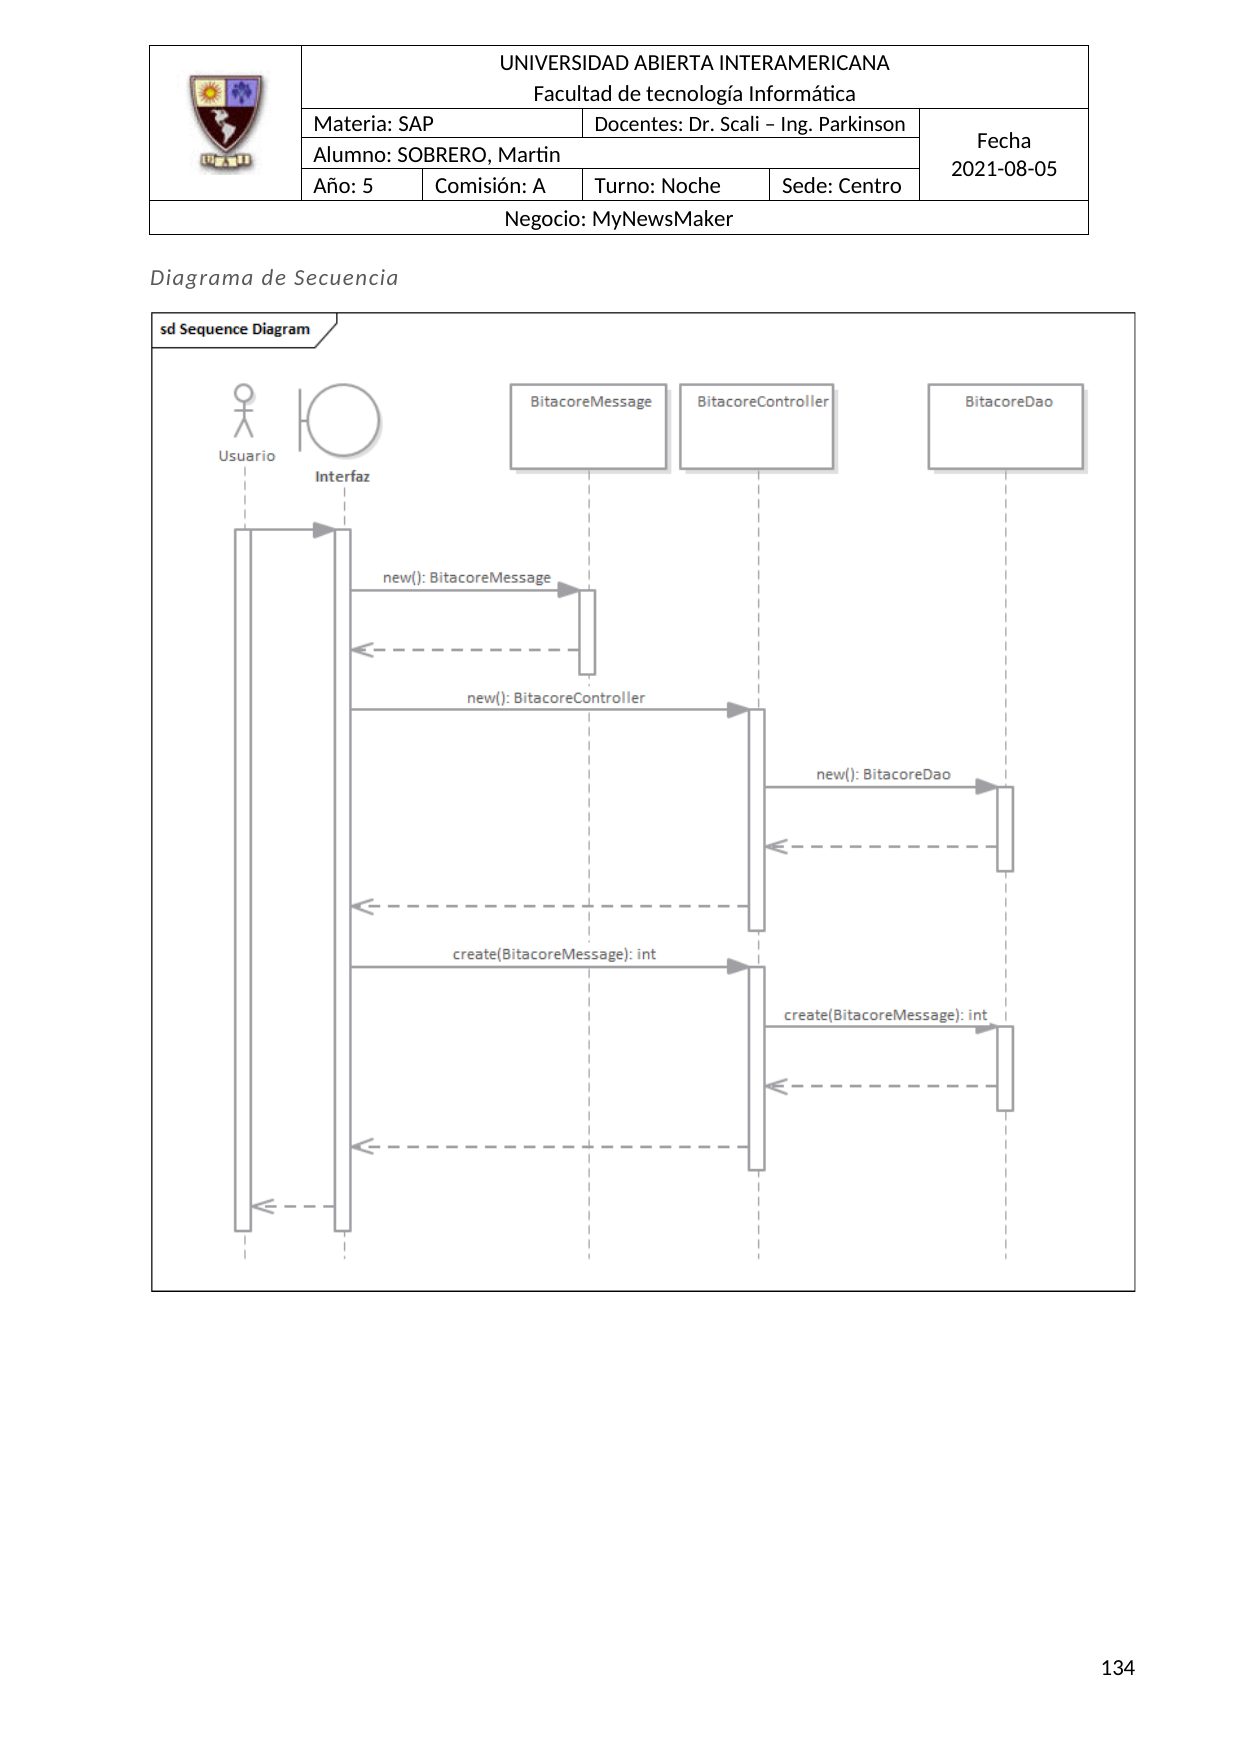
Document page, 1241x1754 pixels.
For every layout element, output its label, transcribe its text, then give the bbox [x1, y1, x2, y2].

subtitle Diagrama de Secuencia [150, 263, 1135, 291]
picture [150, 311, 1136, 1292]
picture [175, 67, 276, 180]
